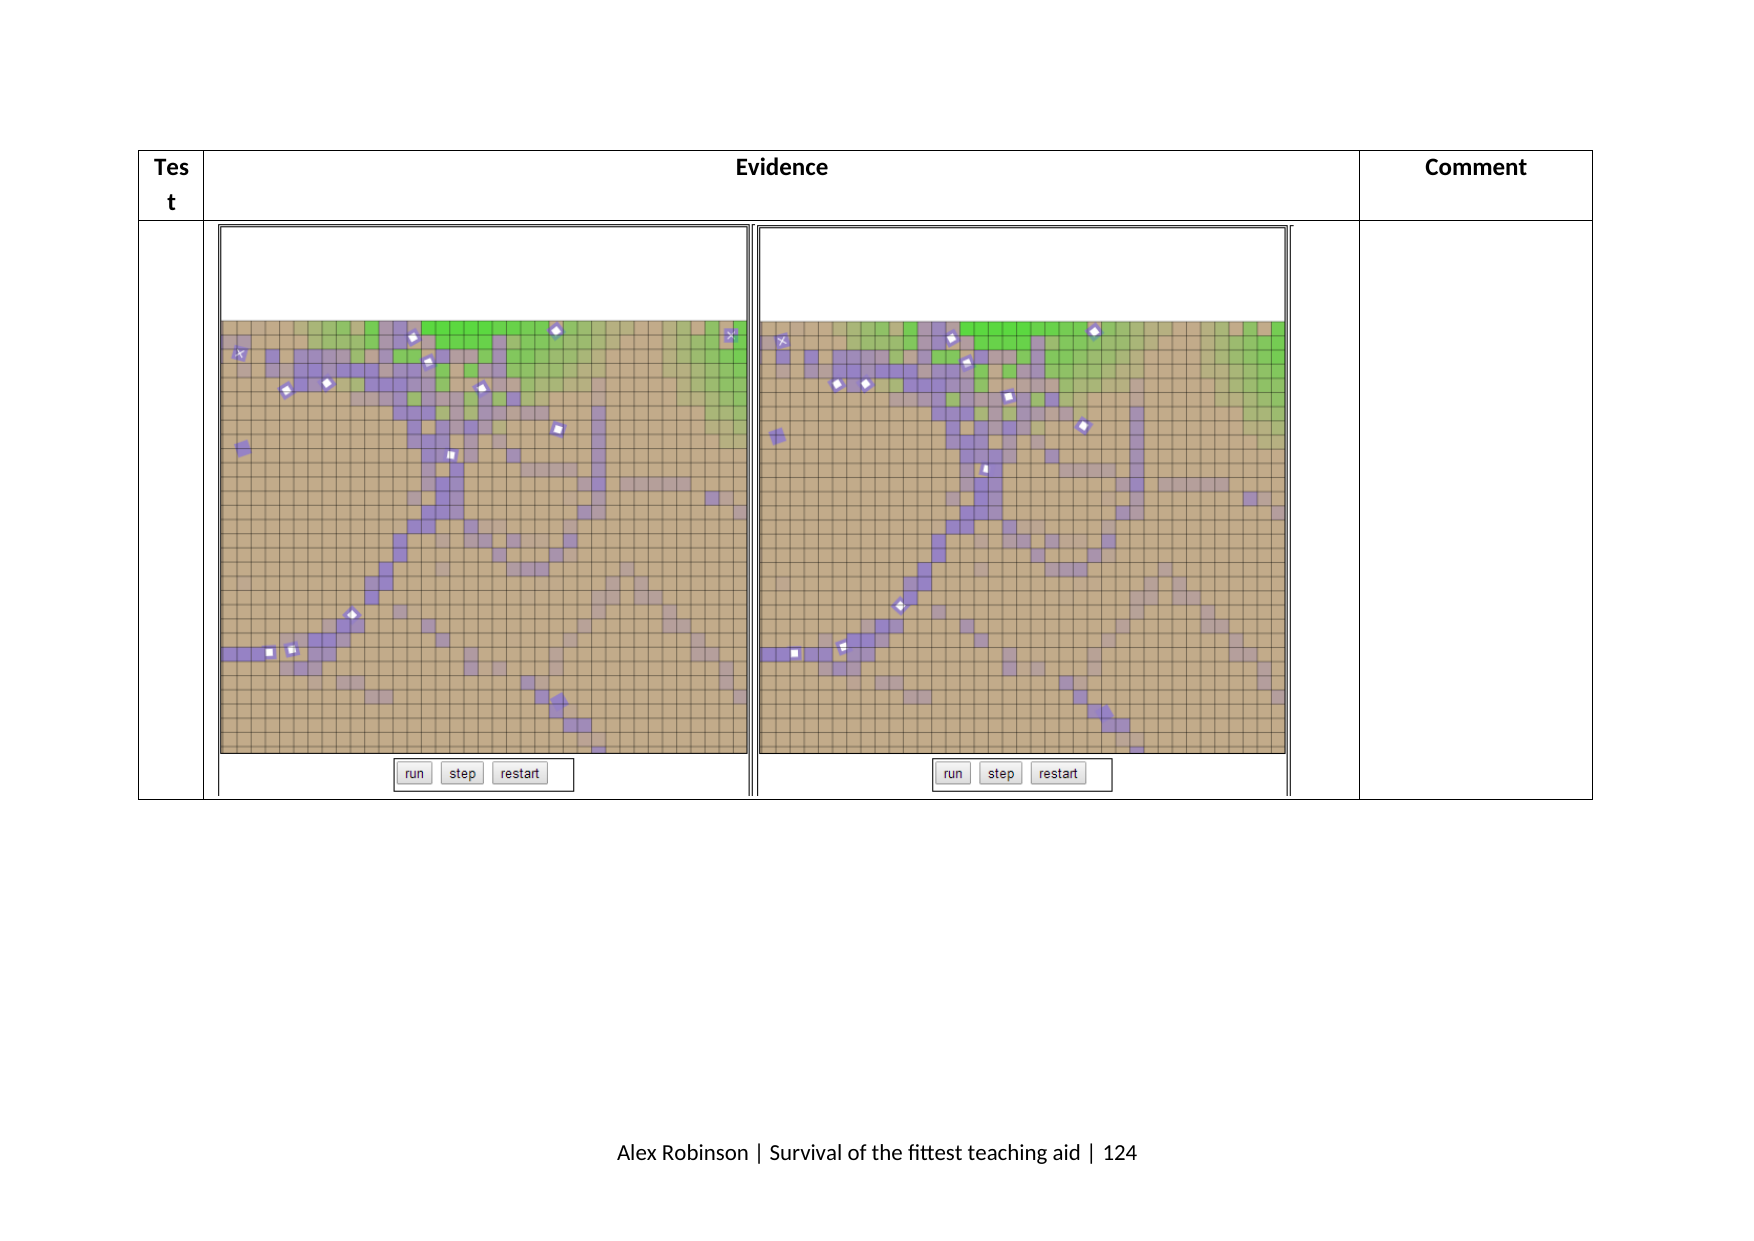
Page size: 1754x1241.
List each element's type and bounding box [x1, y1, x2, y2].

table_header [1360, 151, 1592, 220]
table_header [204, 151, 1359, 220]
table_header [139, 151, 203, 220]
picture [215, 221, 1294, 796]
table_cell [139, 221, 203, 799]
